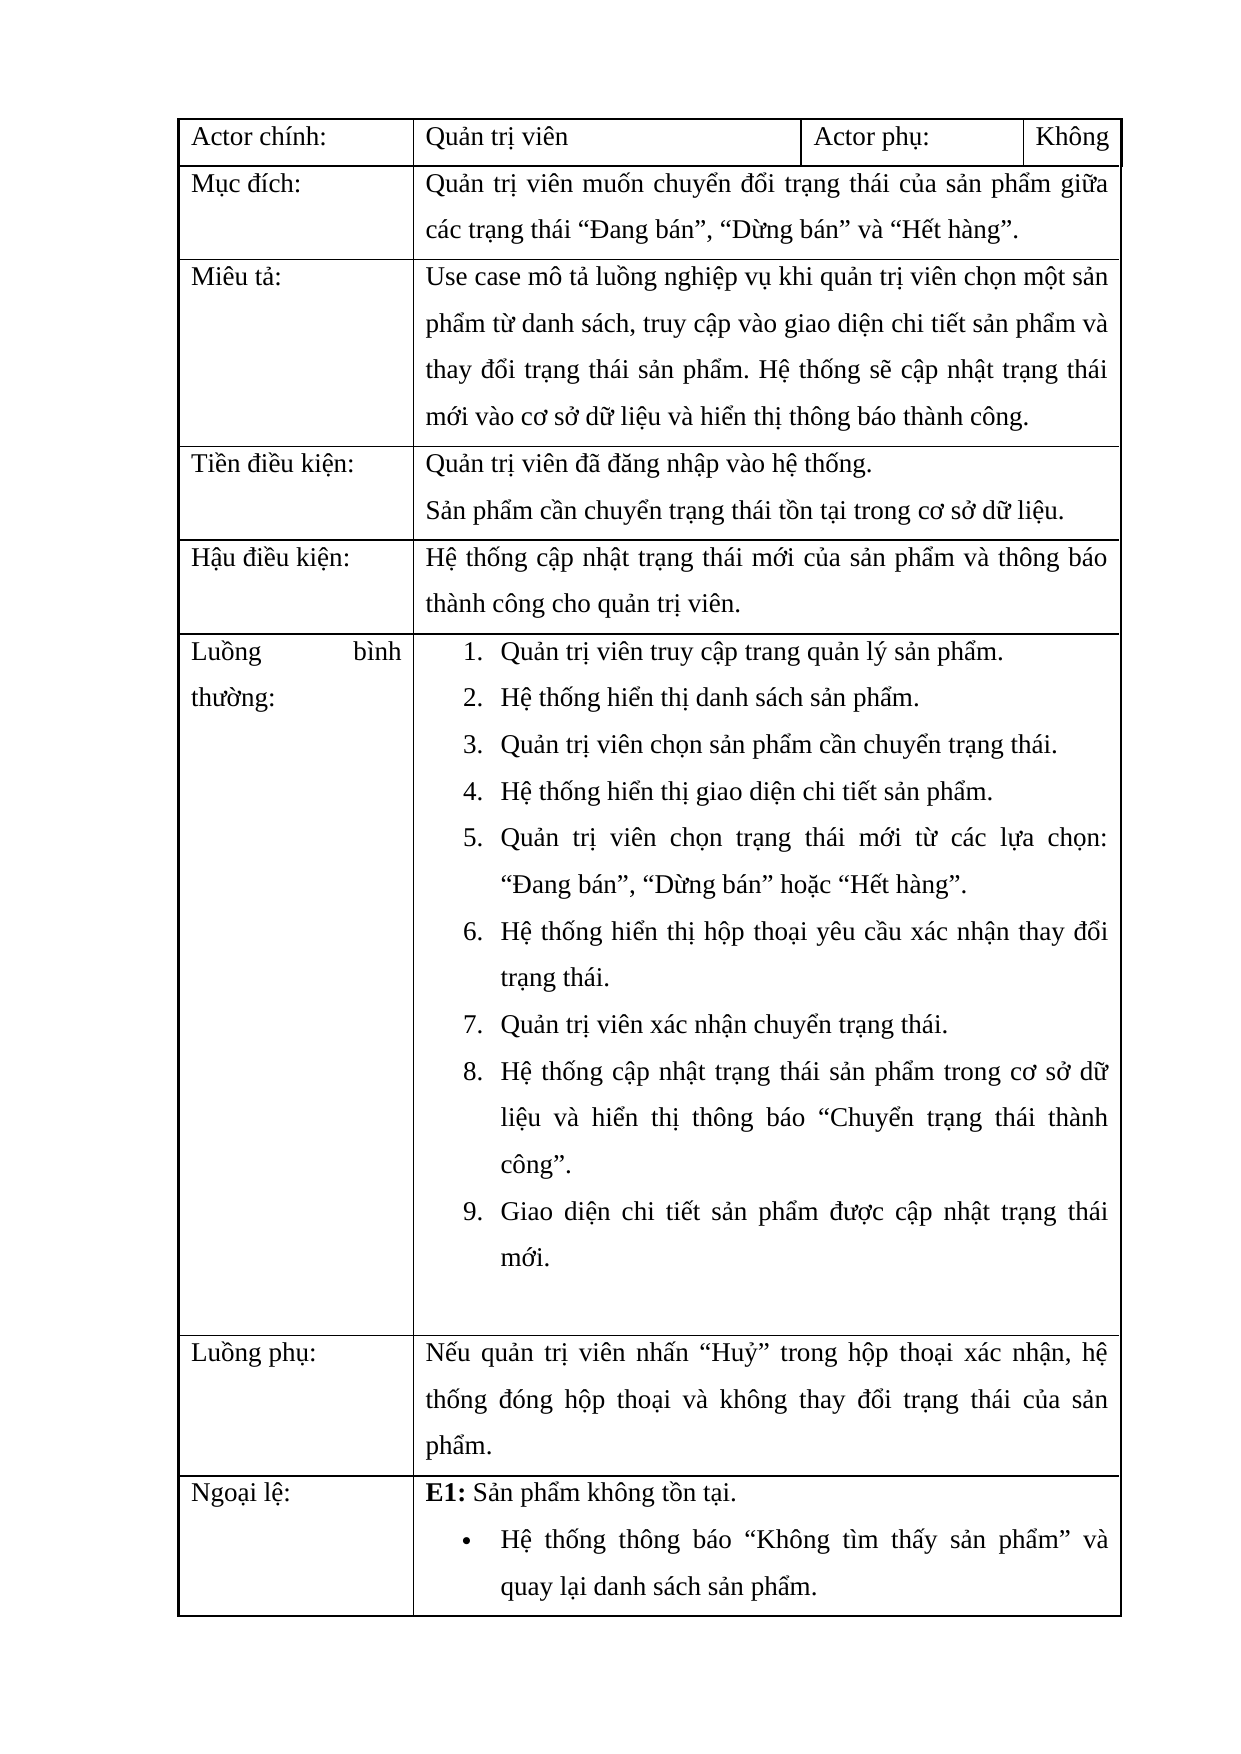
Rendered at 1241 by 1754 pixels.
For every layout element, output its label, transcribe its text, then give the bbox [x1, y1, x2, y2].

table_cell Luồng phụ: [180, 1336, 413, 1475]
table_cell Actor chính: [180, 120, 413, 165]
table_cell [414, 1475, 1120, 1615]
table_cell Luồng bình thường: [180, 635, 413, 1334]
table_cell Quản trị viên truy cập trang quản lý sản phẩm. Hệ thống hiển thị danh sách sản phẩm. Quản trị viên chọn sản phẩm cần chuyển trạng thái. Hệ thống hiển thị giao diện chi tiết sản phẩm. Quản trị viên chọn trạng thái mới từ các lựa chọn: “Đang bán”, “Dừng bán” hoặc “Hết hàng”. Hệ thống hiển thị hộp thoại yêu cầu xác nhận thay đổi trạng thái. Quản trị viên xác nhận chuyển trạng thái. Hệ thống cập nhật trạng thái sản phẩm trong cơ sở dữ liệu và hiển thị thông báo “Chuyển trạng thái thành công”. Giao diện chi tiết sản phẩm được cập nhật trạng thái mới. [414, 633, 1120, 1334]
table_cell Ngoại lệ: [180, 1477, 413, 1615]
table_cell Quản trị viên muốn chuyển đổi trạng thái của sản phẩm giữa các trạng thái “Đang bán”, “Dừng bán” và “Hết hàng”. [414, 165, 1120, 259]
table_cell Tiền điều kiện: [180, 447, 413, 539]
table_cell Miêu tả: [180, 260, 413, 446]
table_cell Hệ thống cập nhật trạng thái mới của sản phẩm và thông báo thành công cho quản trị viên. [414, 539, 1120, 633]
table_cell Quản trị viên [414, 120, 800, 165]
table_cell Quản trị viên đã đăng nhập vào hệ thống. Sản phẩm cần chuyển trạng thái tồn tại trong cơ sở dữ liệu. [414, 446, 1120, 539]
table_cell Không [1024, 120, 1120, 165]
table_cell Hậu điều kiện: [180, 541, 413, 633]
table_cell Mục đích: [180, 167, 413, 259]
table_cell Actor phụ: [802, 120, 1023, 165]
table_cell Nếu quản trị viên nhấn “Huỷ” trong hộp thoại xác nhận, hệ thống đóng hộp thoại và không thay đổi trạng thái của sản phẩm. [414, 1335, 1120, 1475]
table_cell Use case mô tả luồng nghiệp vụ khi quản trị viên chọn một sản phẩm từ danh sách, truy cập vào giao diện chi tiết sản phẩm và thay đổi trạng thái sản phẩm. Hệ thống sẽ cập nhật trạng thái mới vào cơ sở dữ liệu và hiển thị thông báo thành công. [414, 259, 1120, 446]
